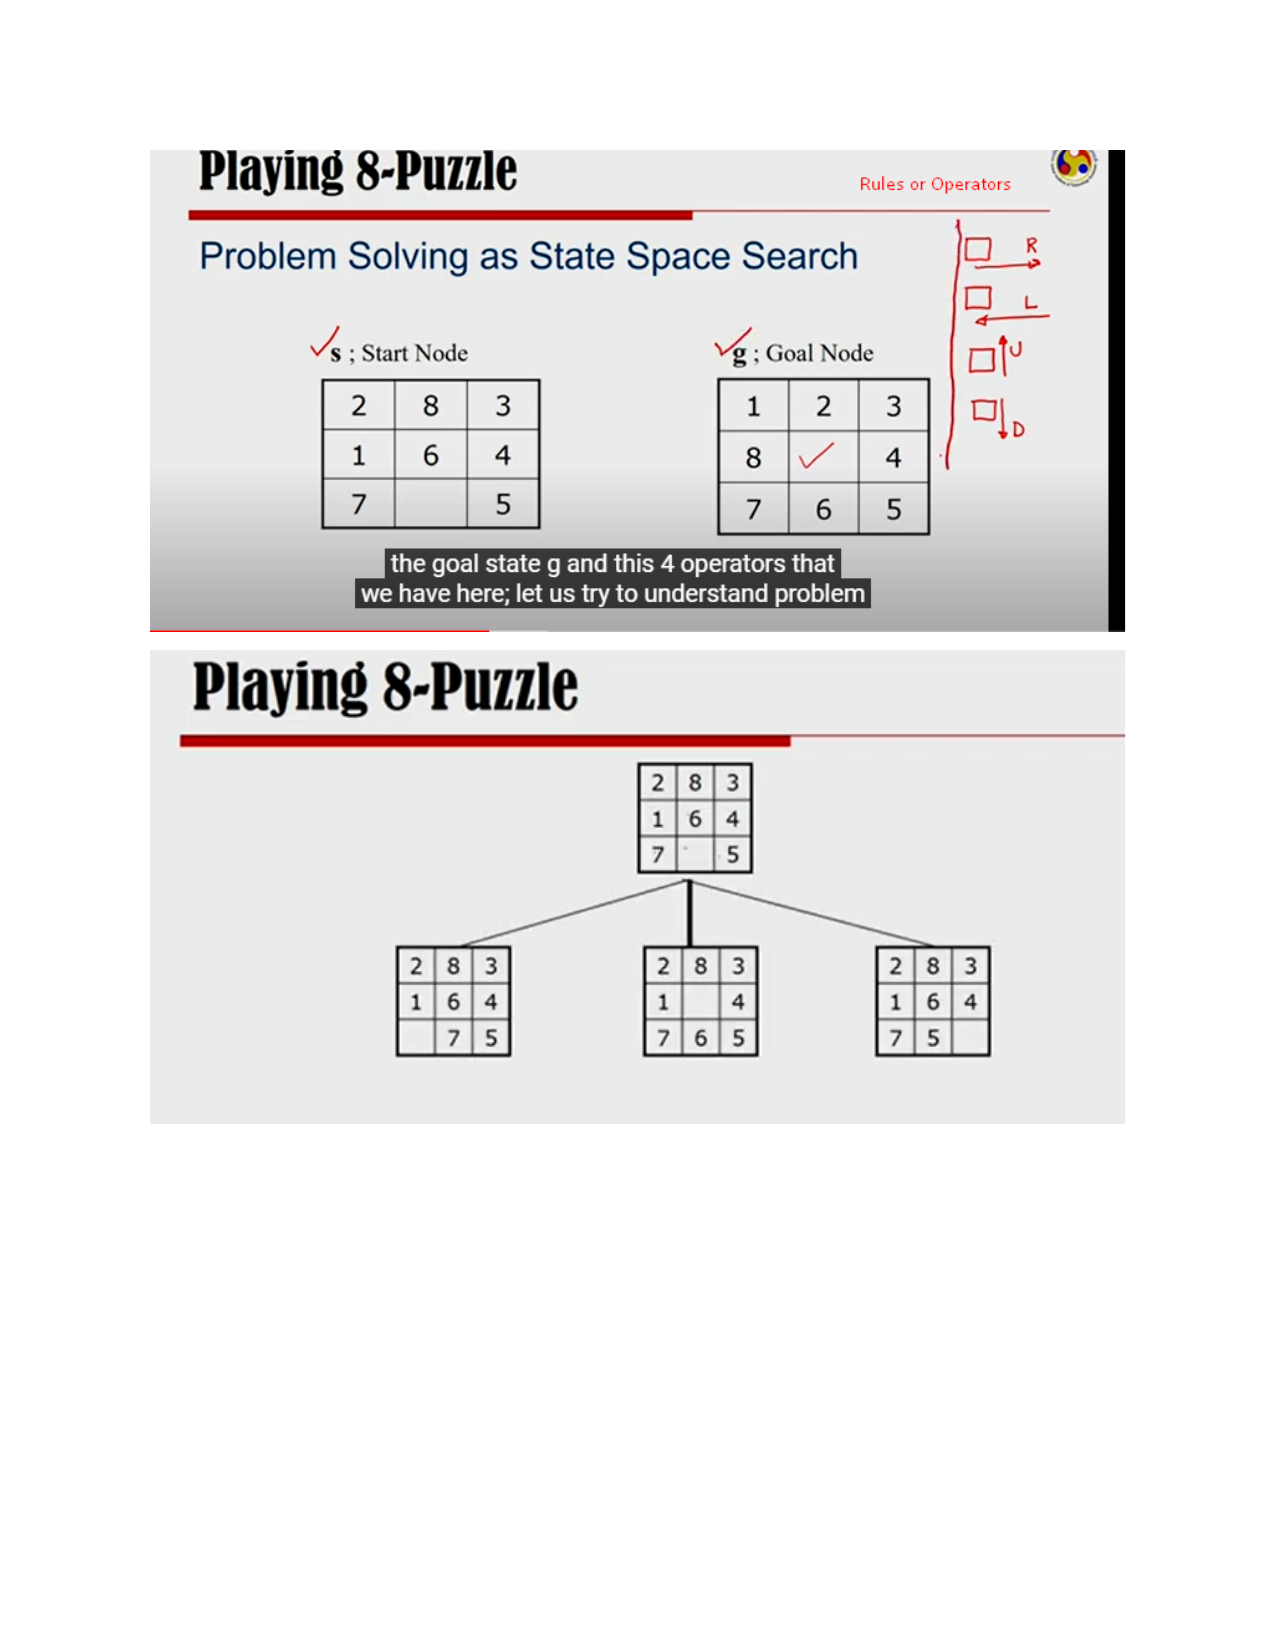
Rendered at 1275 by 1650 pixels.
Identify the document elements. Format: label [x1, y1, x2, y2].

picture [150, 650, 1125, 1124]
picture [150, 150, 1125, 632]
